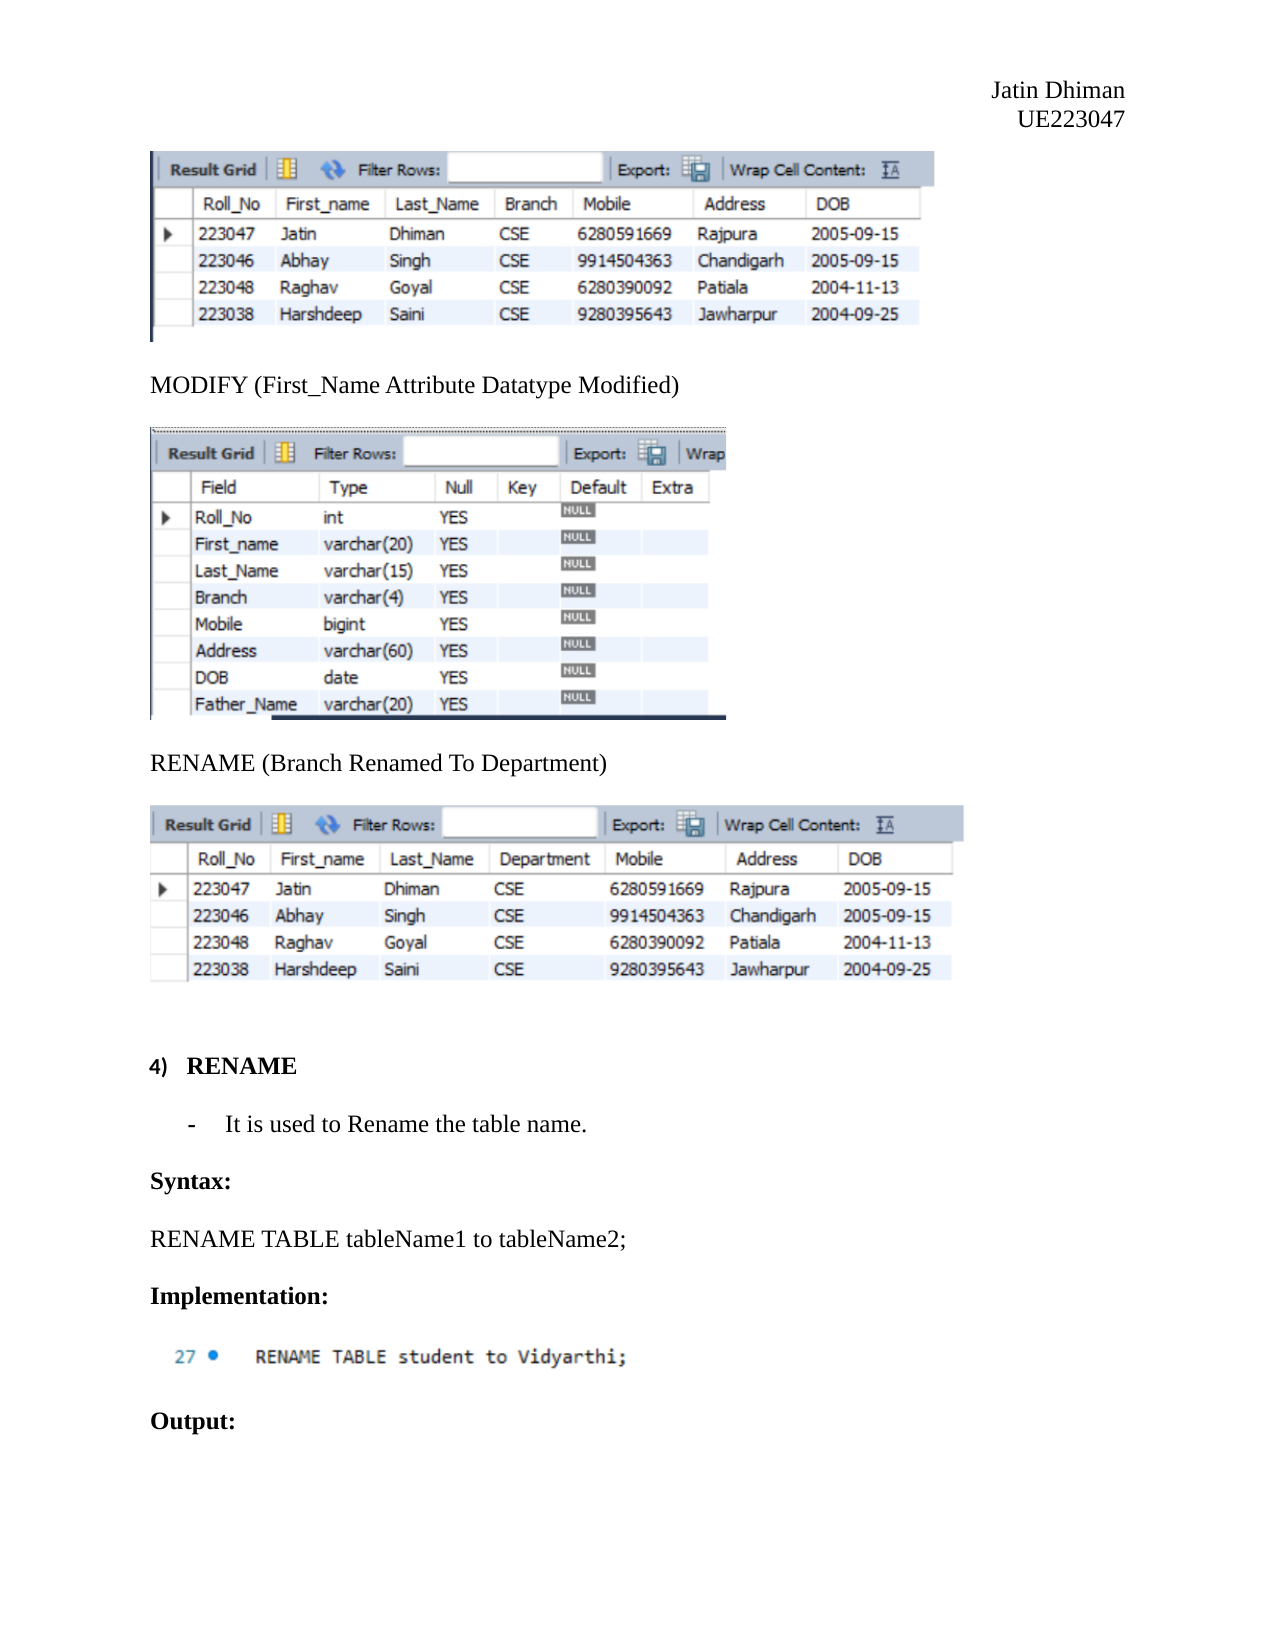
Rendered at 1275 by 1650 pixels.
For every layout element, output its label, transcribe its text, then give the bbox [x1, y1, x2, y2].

text RENAME (Branch Renamed To Department) [150, 748, 1125, 777]
picture [150, 1338, 655, 1378]
picture [150, 151, 935, 342]
list RENAME [149, 1051, 1125, 1080]
text Syntax: [150, 1166, 1125, 1195]
list It is used to Rename the table name. [187, 1109, 1125, 1137]
picture [150, 427, 727, 720]
text Output: [150, 1406, 1125, 1435]
text RENAME TABLE tableName1 to tableName2; [150, 1224, 1125, 1252]
text MODIFY (First_Name Attribute Datatype Modified) [150, 370, 1125, 399]
picture [150, 805, 964, 994]
text Implementation: [150, 1281, 1125, 1310]
